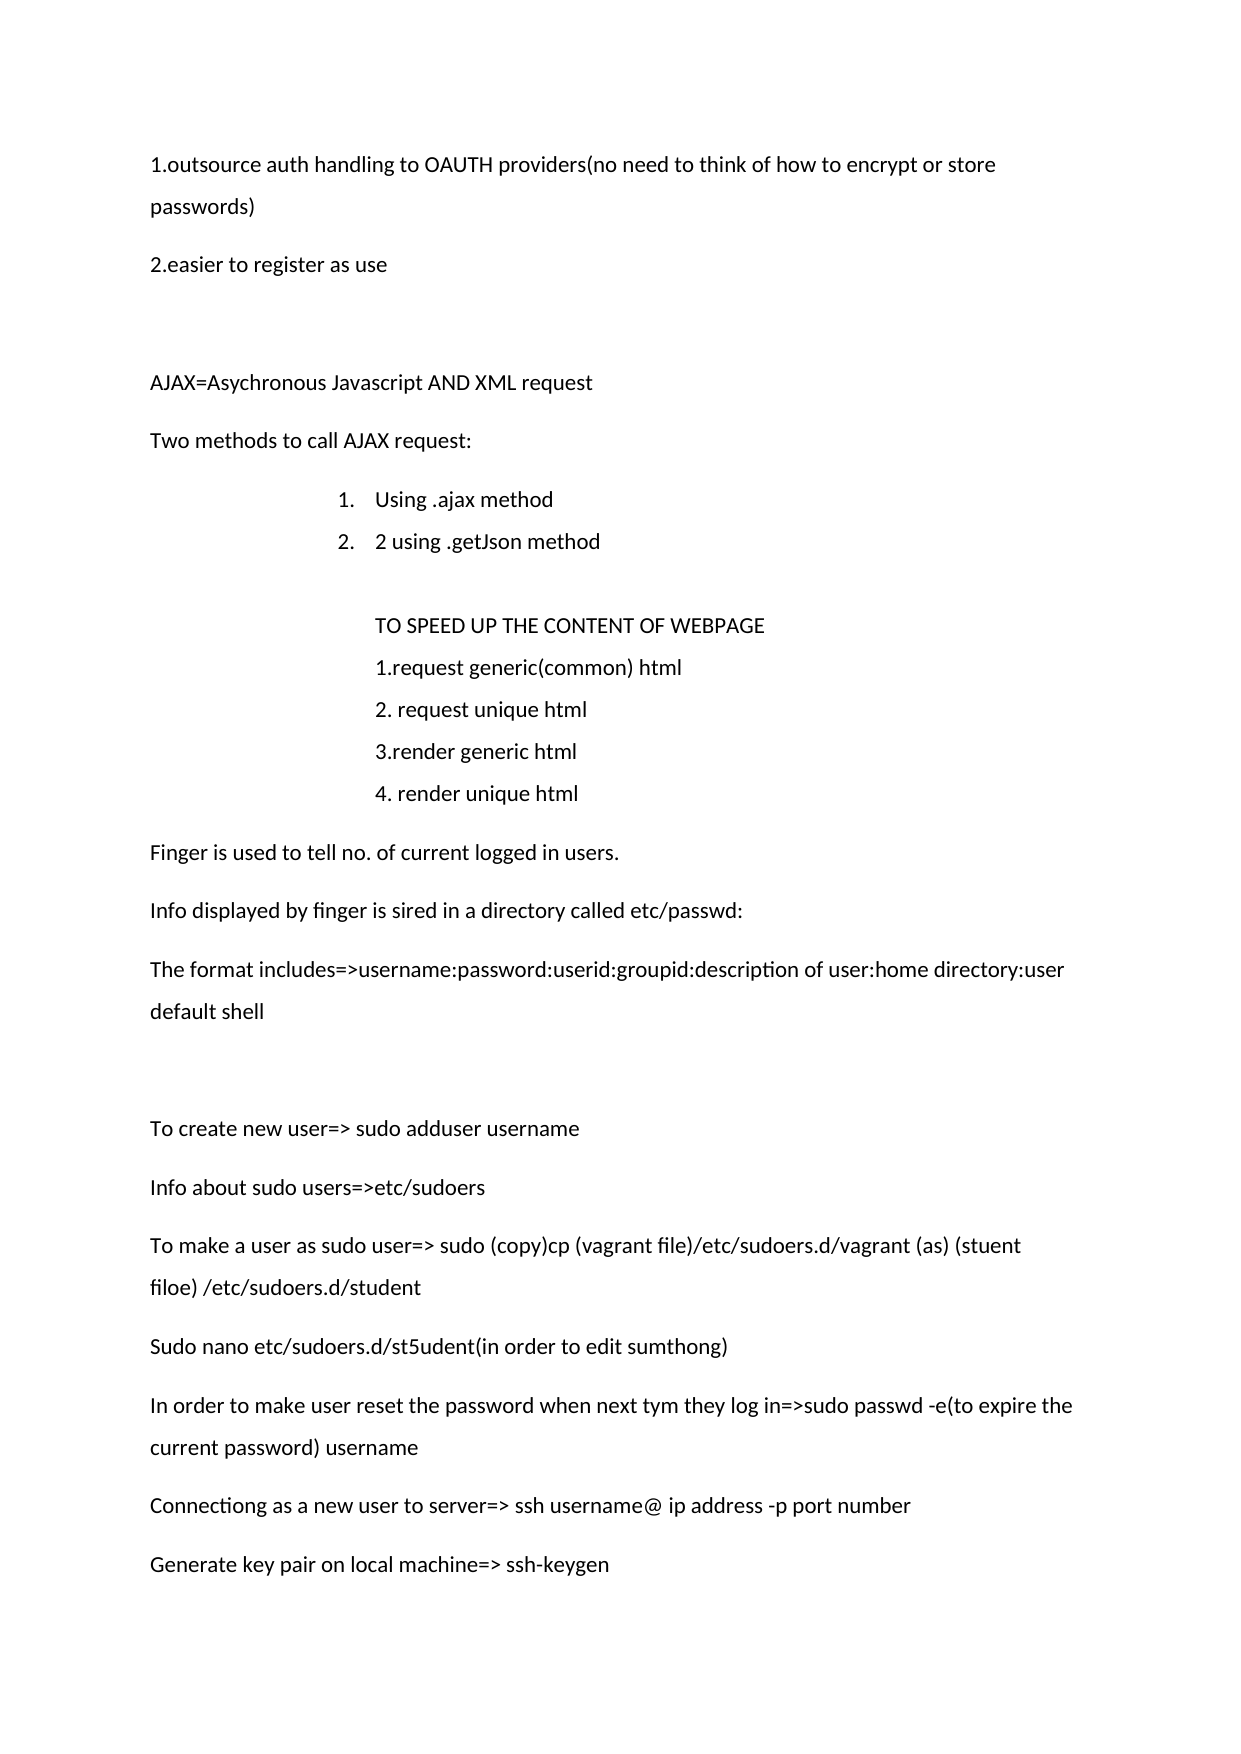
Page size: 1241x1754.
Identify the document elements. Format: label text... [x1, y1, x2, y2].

list TO SPEED UP THE CONTENT OF WEBPAGE [375, 611, 1090, 639]
text 2.easier to register as use [150, 251, 1090, 279]
list 4. render unique html [375, 779, 1090, 807]
text AJAX=Asychronous Javascript AND XML request [150, 368, 1090, 396]
text 1.outsource auth handling to OAUTH providers(no need to think of how to encrypt or store passwords) [150, 150, 1090, 220]
list 2. request unique html [375, 695, 1090, 723]
text Two methods to call AJAX request: [150, 427, 1090, 454]
text Generate key pair on local machine=> ssh-keygen [150, 1550, 1090, 1578]
list 1.request generic(common) html [375, 653, 1090, 681]
text To create new user=> sudo adduser username [150, 1114, 1090, 1142]
text The format includes=>username:password:userid:groupid:description of user:home directory:user default shell [150, 955, 1090, 1025]
text In order to make user reset the password when next tym they log in=>sudo passwd -e(to expire the current password) username [150, 1391, 1090, 1461]
list 3.render generic html [375, 737, 1090, 765]
list Using .ajax method [337, 485, 1090, 513]
text To make a user as sudo user=> sudo (copy)cp (vagrant file)/etc/sudoers.d/vagrant (as) (stuent filoe) /etc/sudoers.d/student [150, 1232, 1090, 1302]
text Finger is used to tell no. of current logged in users. [150, 838, 1090, 866]
text Sudo nano etc/sudoers.d/st5udent(in order to edit sumthong) [150, 1332, 1090, 1360]
text Connectiong as a new user to server=> ssh username@ ip address -p port number [150, 1491, 1090, 1519]
text Info about sudo users=>etc/sudoers [150, 1173, 1090, 1201]
list 2 using .getJson method [337, 527, 1090, 555]
text Info displayed by finger is sired in a directory called etc/passwd: [150, 896, 1090, 924]
